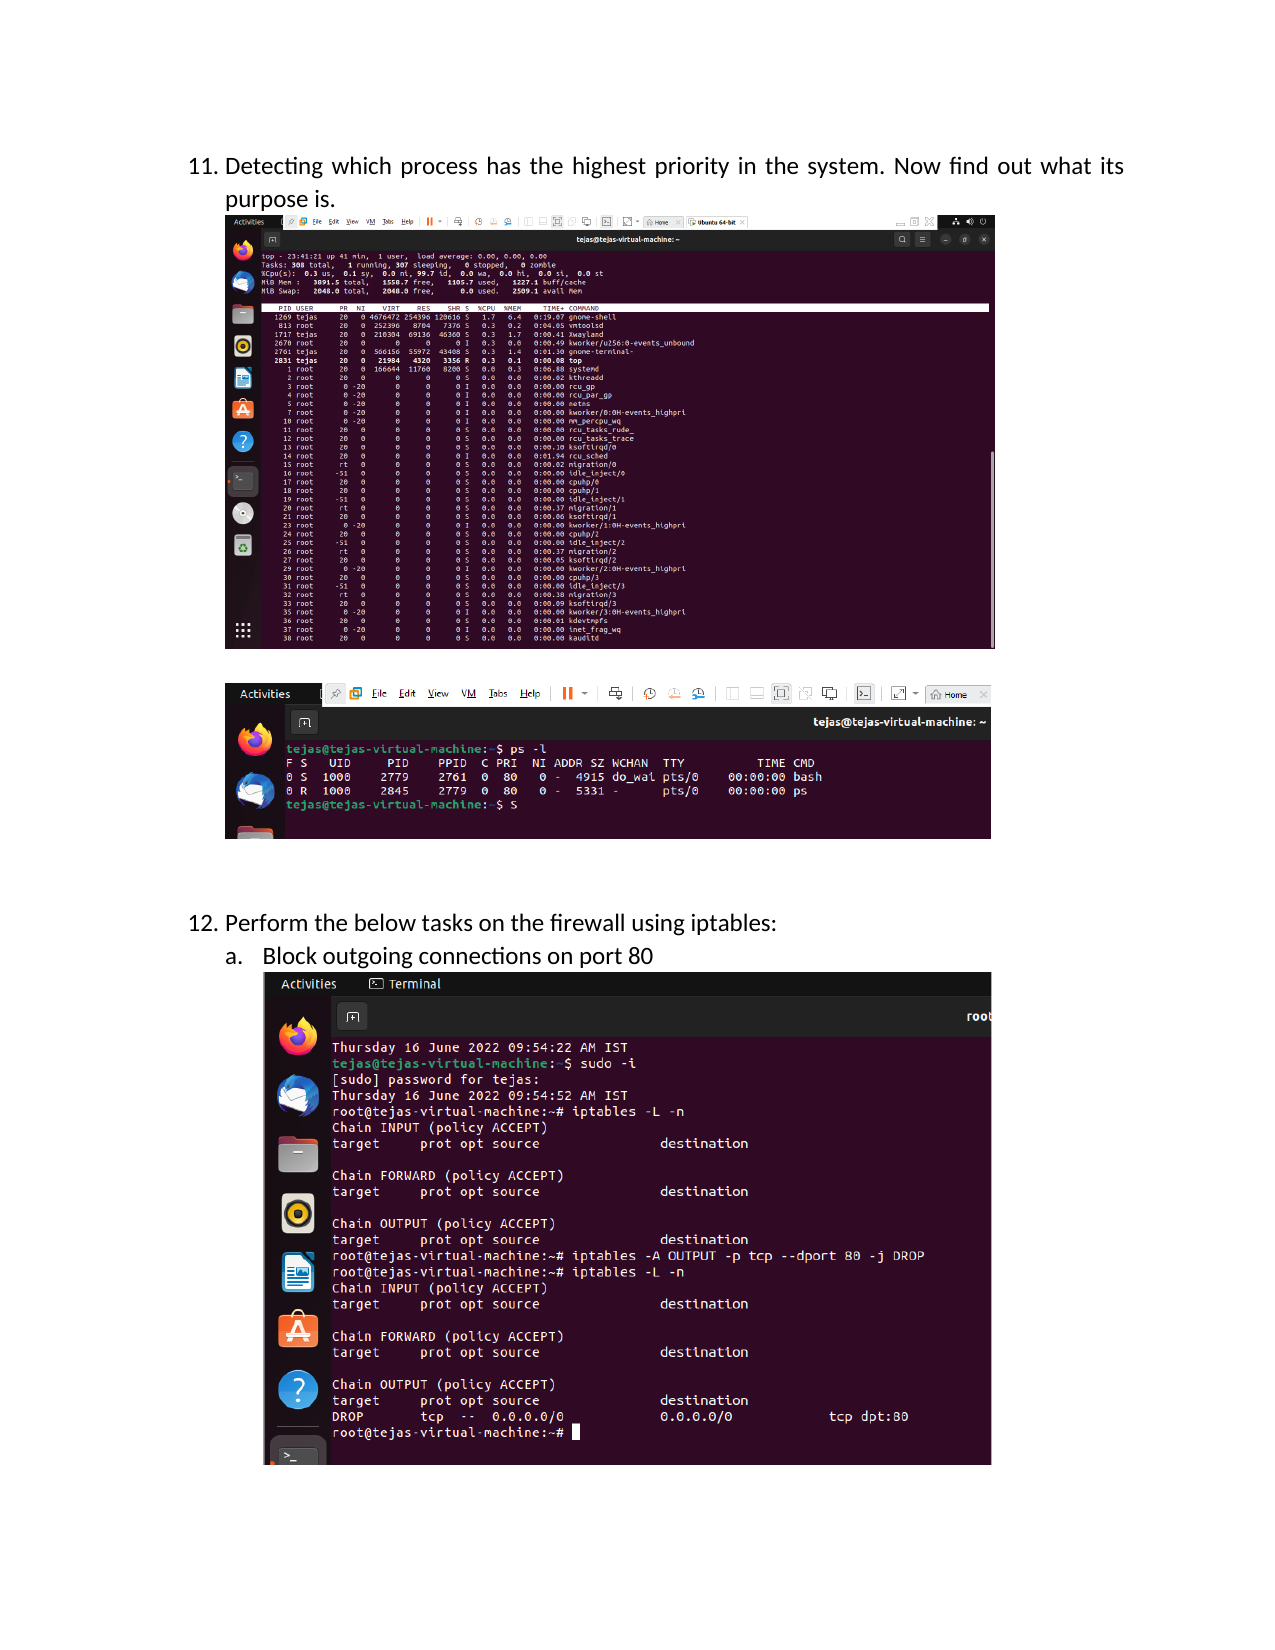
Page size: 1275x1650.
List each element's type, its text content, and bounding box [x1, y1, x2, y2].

list Perform the below tasks on the firewall using iptables: [187, 907, 1125, 938]
list Block outgoing connections on port 80 [225, 940, 1125, 971]
list Detecting which process has the highest priority in the system. Now find out what its purpose is. [187, 150, 1125, 213]
picture [262, 972, 992, 1465]
picture [225, 215, 995, 649]
picture [225, 683, 991, 839]
